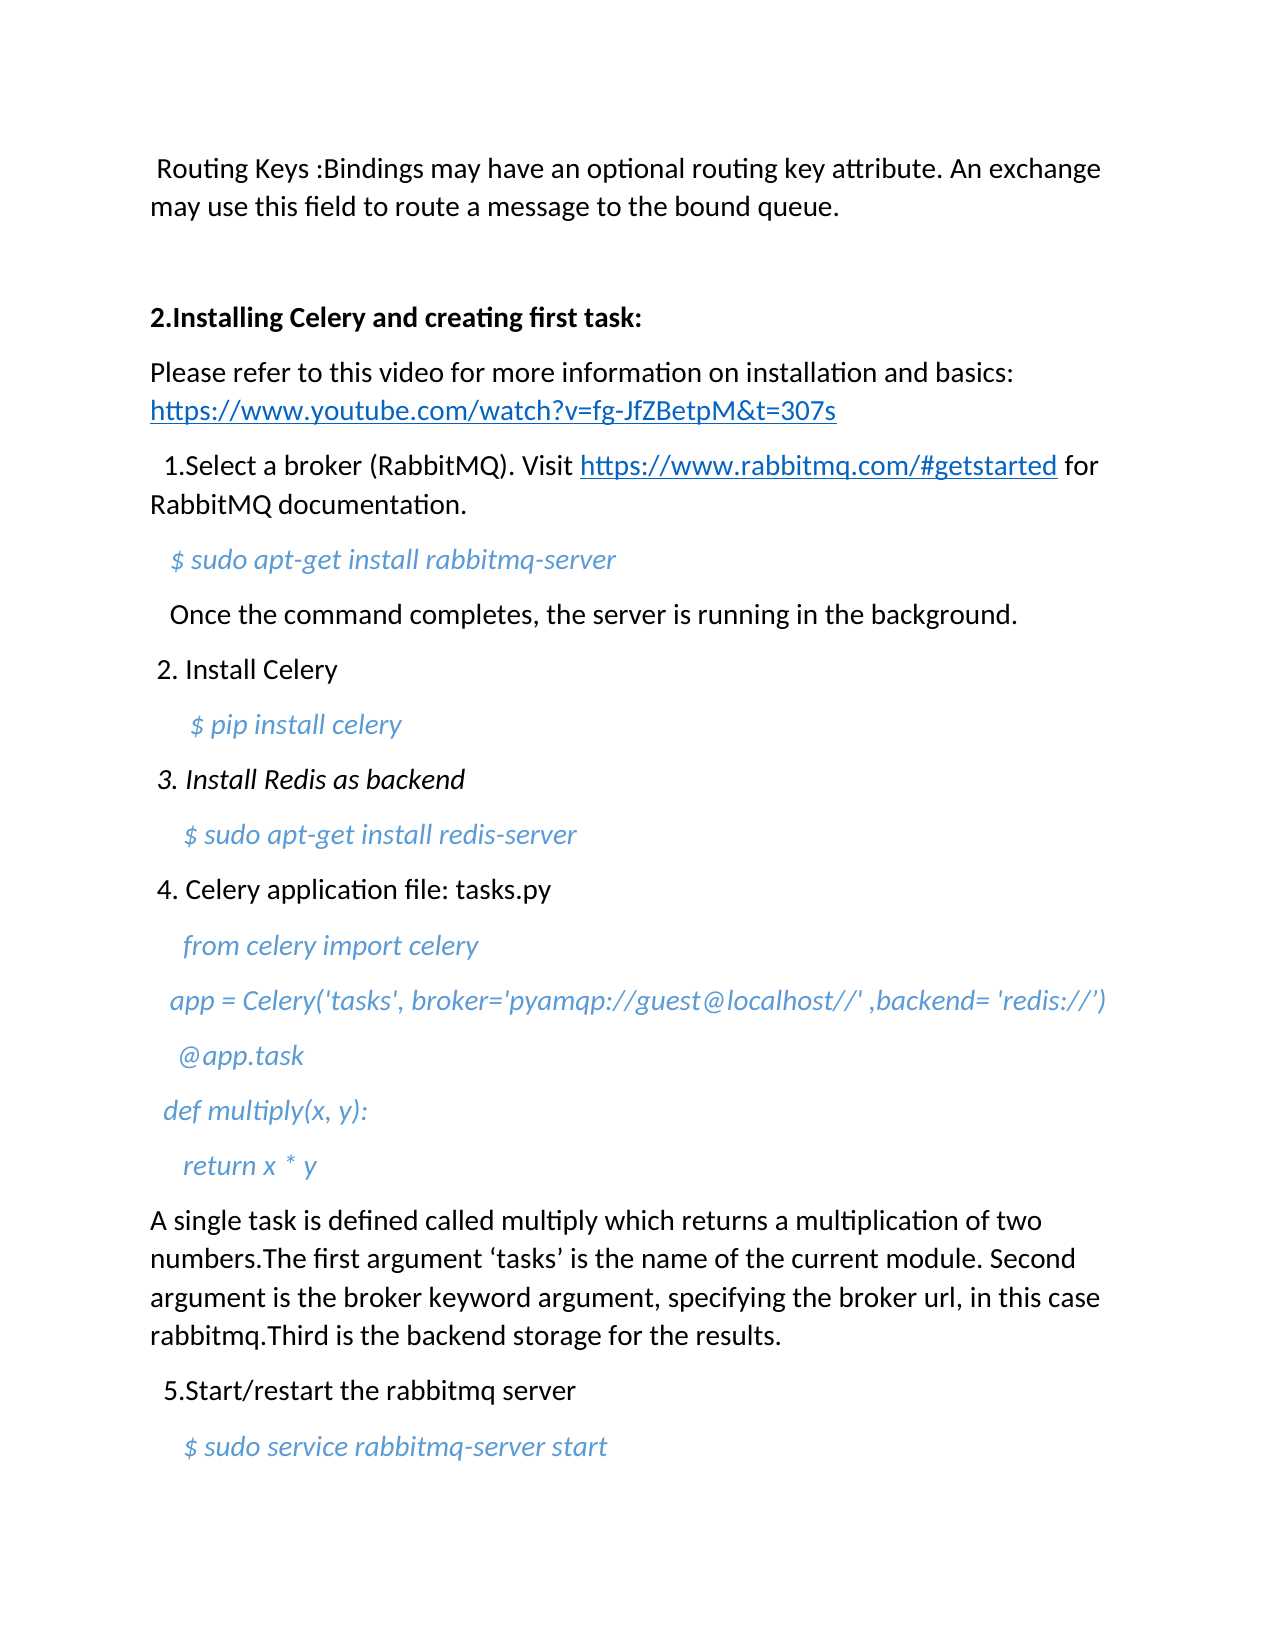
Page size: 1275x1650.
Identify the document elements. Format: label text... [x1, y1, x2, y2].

text Once the command completes, the server is running in the background. [150, 596, 1125, 632]
text Routing Keys :Bindings may have an optional routing key attribute. An exchange may use this field to route a message to the bound queue. [150, 150, 1125, 224]
text return x * y [150, 1147, 1125, 1183]
text from celery import celery [150, 927, 1125, 962]
text 4. Celery application file: tasks.py [150, 871, 1125, 907]
text def multiply(x, y): [150, 1092, 1125, 1127]
text app = Celery('tasks', broker='pyamqp://guest@localhost//' ,backend= 'redis://’) [150, 982, 1125, 1017]
text @app.task [150, 1037, 1125, 1072]
text $ sudo apt-get install redis-server [150, 816, 1125, 852]
text $ pip install celery [150, 706, 1125, 742]
text 2.Installing Celery and creating first task: [150, 299, 1125, 334]
text Please refer to this video for more information on installation and basics: https://www.youtube.com/watch?v=fg-JfZBetpM&t=307s [150, 354, 1125, 428]
text 5.Start/restart the rabbitmq server [150, 1372, 1125, 1408]
text $ sudo service rabbitmq-server start [150, 1428, 1125, 1463]
text 3. Install Redis as backend [150, 761, 1125, 797]
text A single task is defined called multiply which returns a multiplication of two numbers.The first argument ‘tasks’ is the name of the current module. Second argument is the broker keyword argument, specifying the broker url, in this case rabbitmq.Third is the backend storage for the results. [150, 1202, 1125, 1353]
text $ sudo apt-get install rabbitmq-server [150, 541, 1125, 576]
text 2. Install Celery [150, 651, 1125, 687]
text 1.Select a broker (RabbitMQ). Visit https://www.rabbitmq.com/#getstarted for RabbitMQ documentation. [150, 447, 1125, 521]
